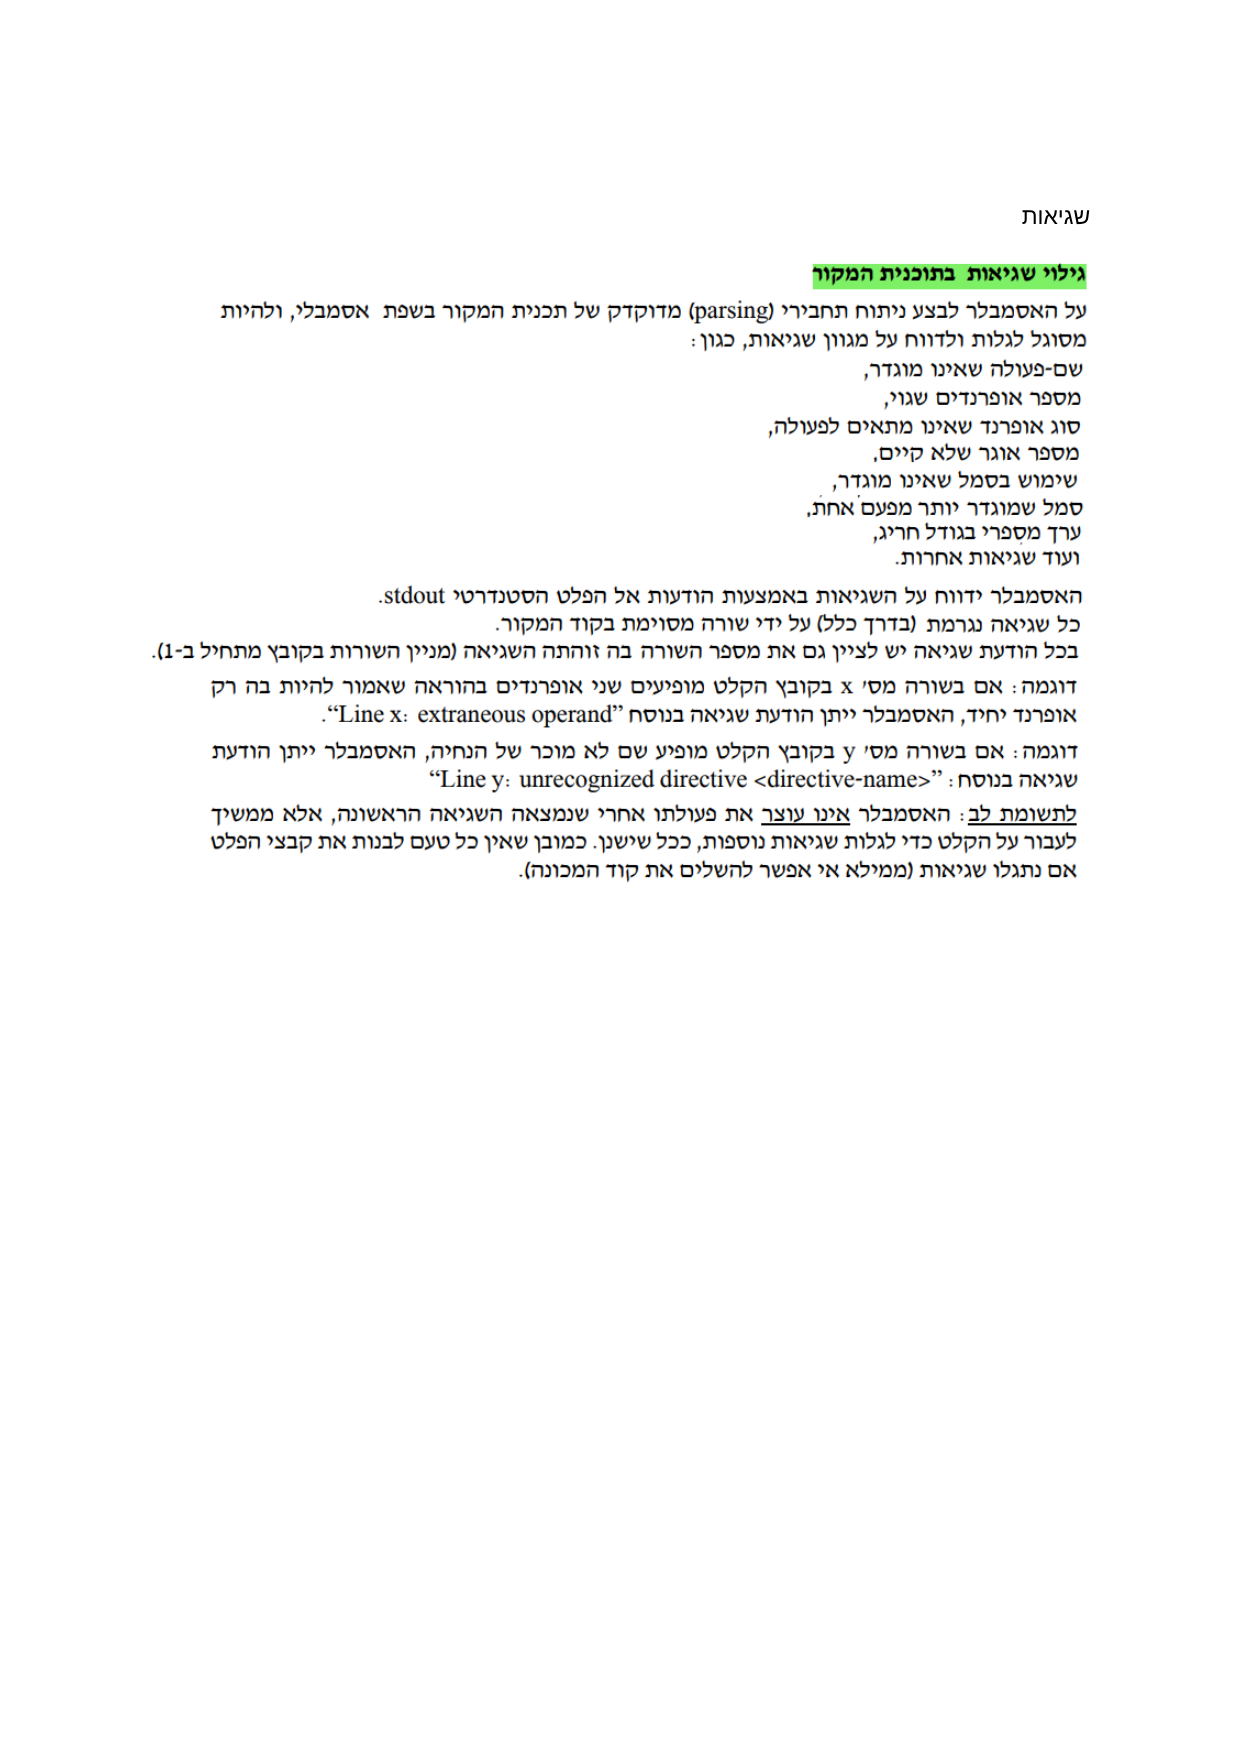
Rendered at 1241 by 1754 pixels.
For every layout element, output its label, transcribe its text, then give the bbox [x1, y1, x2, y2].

text שגיאות [150, 203, 1090, 229]
picture [149, 254, 1091, 886]
